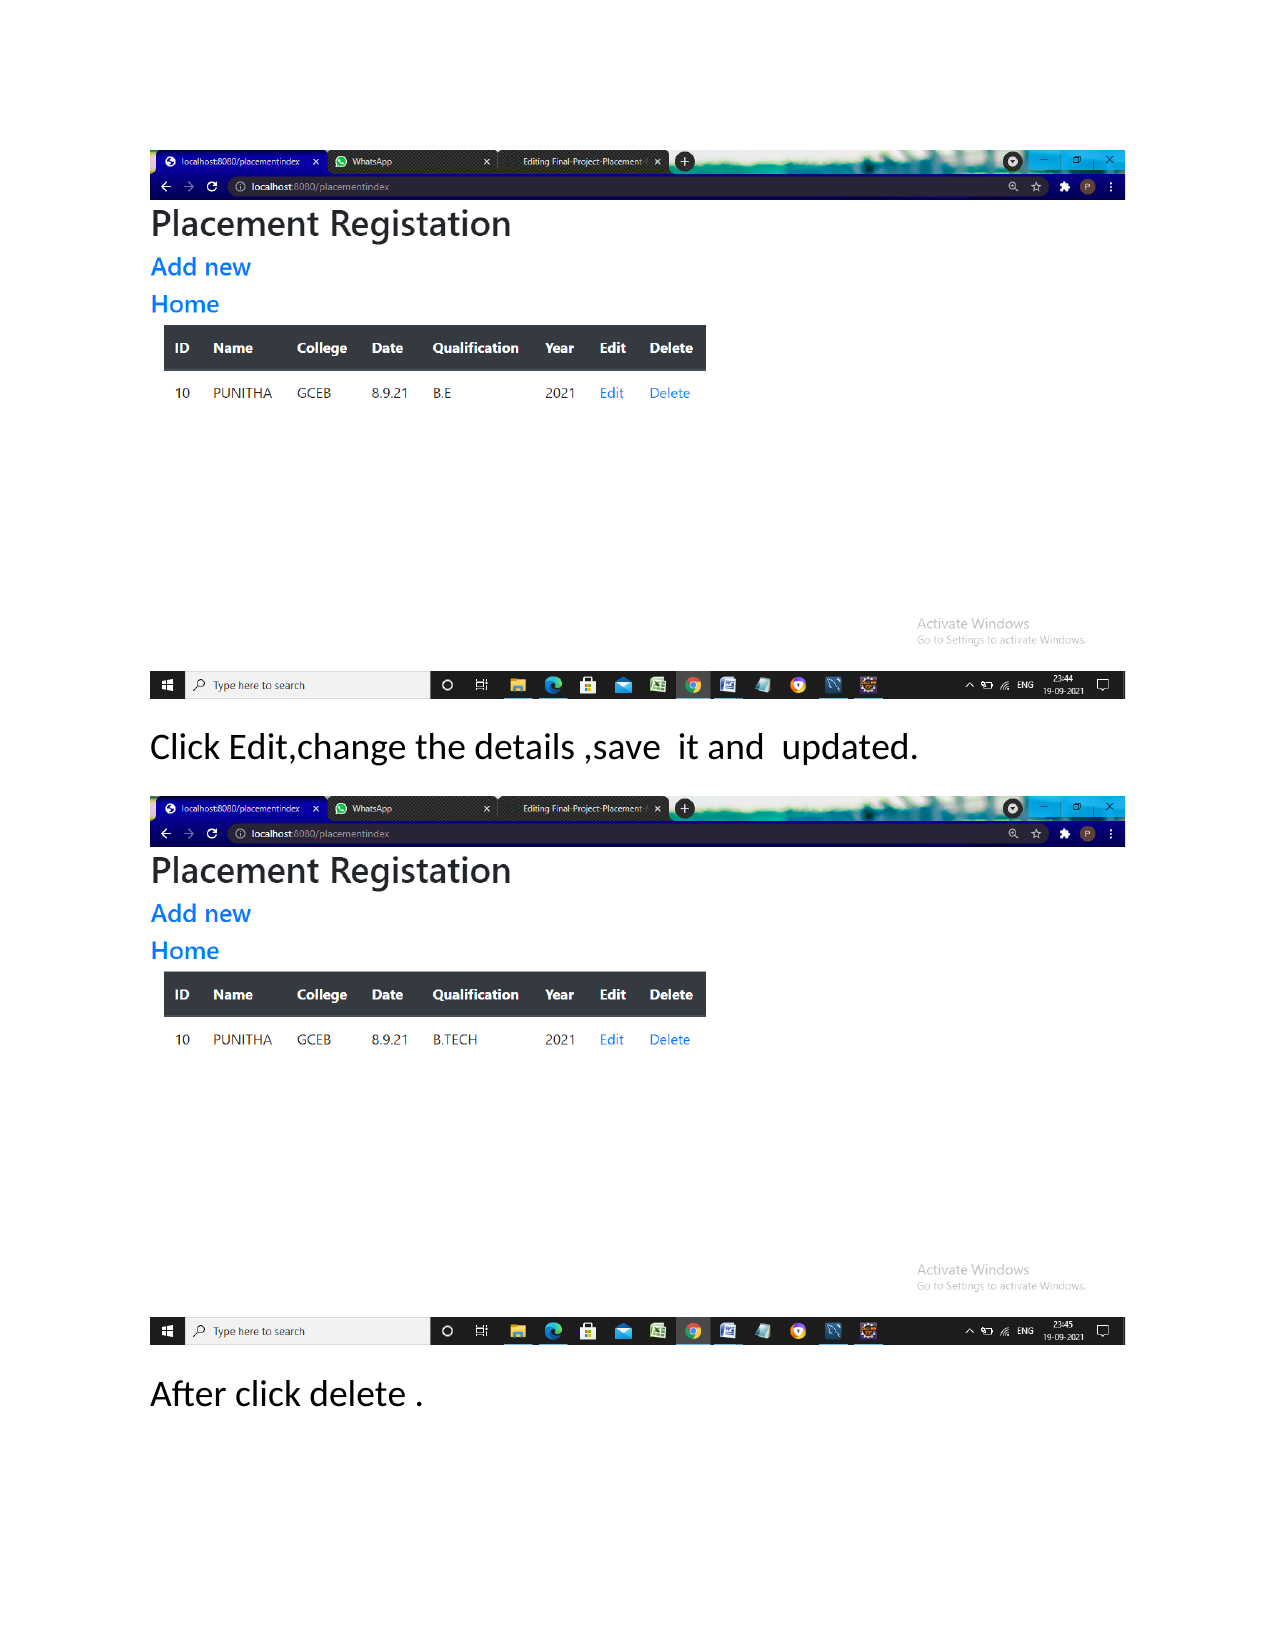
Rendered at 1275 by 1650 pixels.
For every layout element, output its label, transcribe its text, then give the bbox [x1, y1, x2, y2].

picture [1069, 150, 1101, 158]
picture [1069, 796, 1101, 805]
picture [150, 796, 1125, 1345]
picture [150, 150, 1125, 699]
picture [1031, 796, 1060, 800]
text After click delete . [150, 1370, 1125, 1416]
text Click Edit,change the details ,save it and updated. [150, 723, 1125, 769]
picture [1114, 800, 1125, 807]
picture [1114, 153, 1125, 160]
